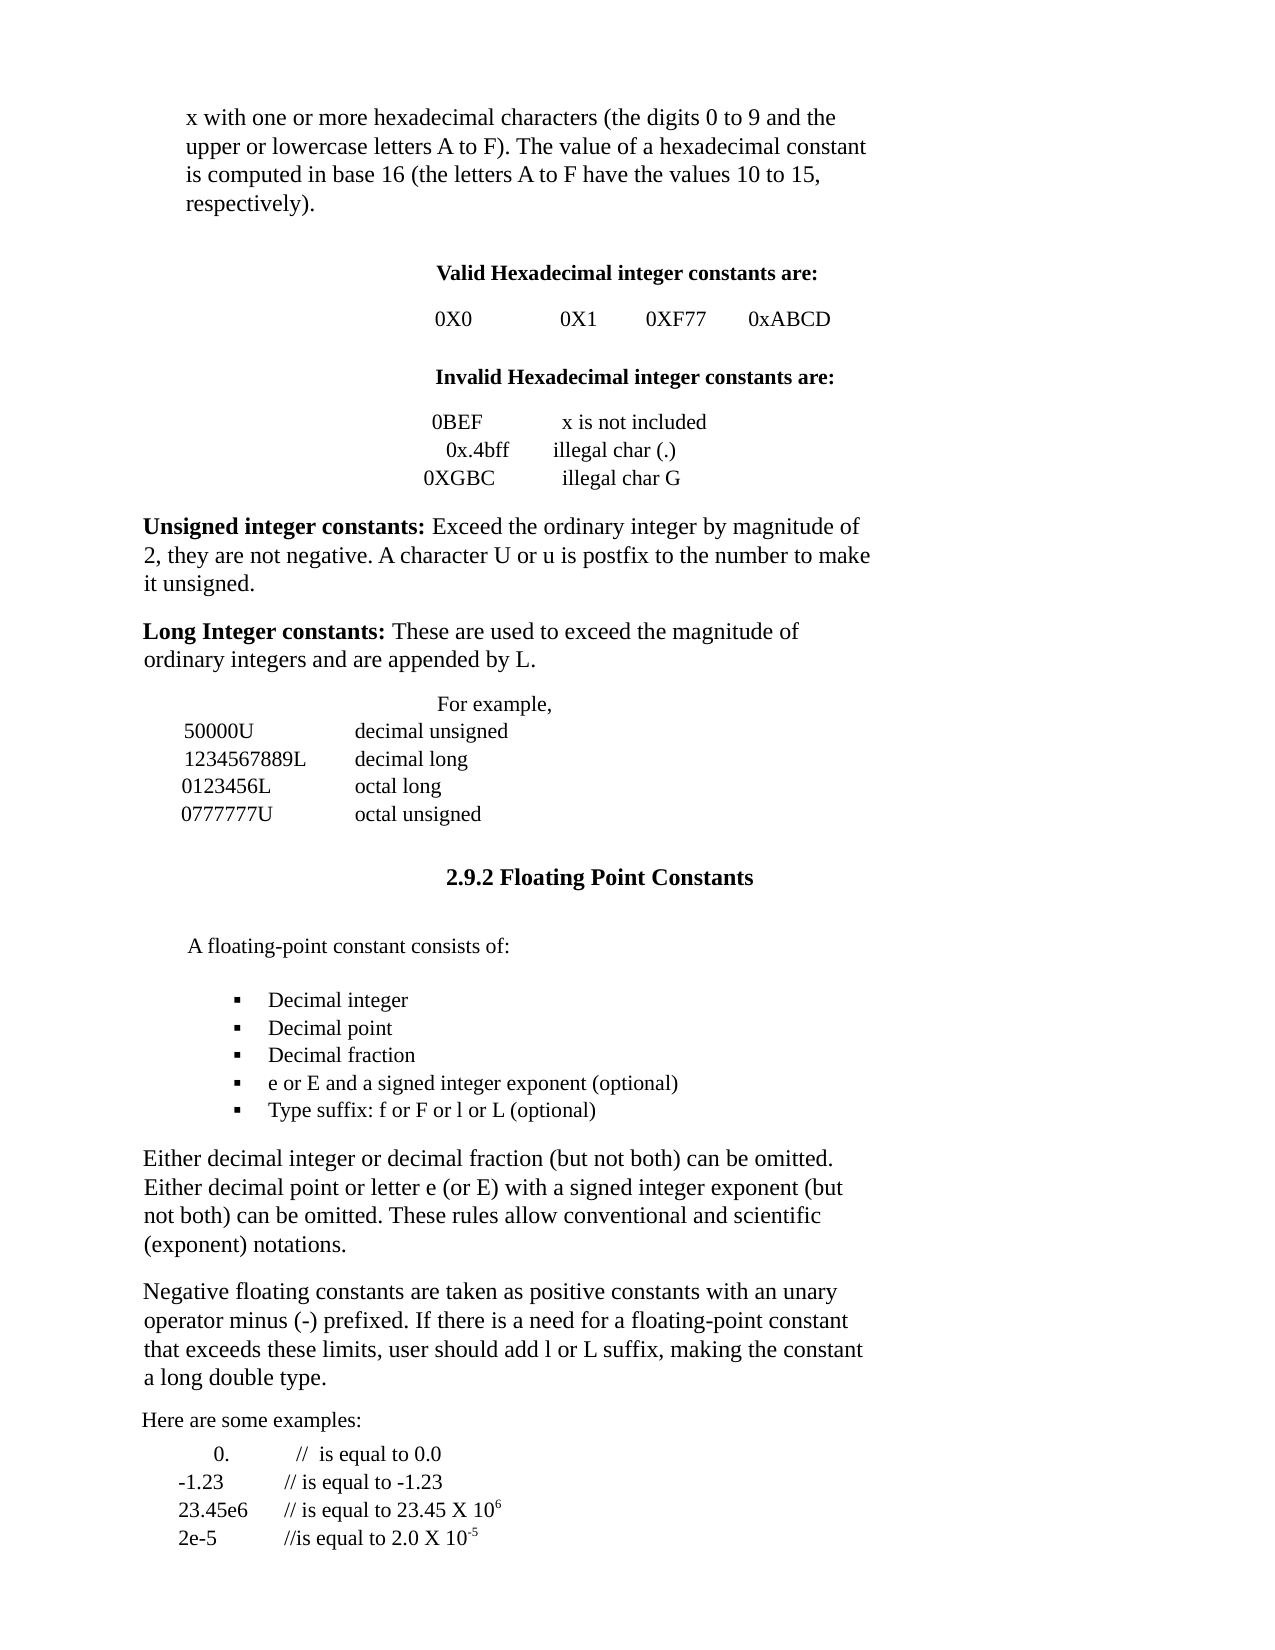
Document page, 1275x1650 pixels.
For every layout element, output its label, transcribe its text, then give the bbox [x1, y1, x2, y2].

list Decimal fraction [233, 1042, 876, 1068]
text Negative floating constants are taken as positive constants with an unary operator minus (-) prefixed. If there is a need for a floating-point constant that exceeds these limits, user should add l or L suffix, making the constant a long double type. [143, 1277, 872, 1391]
list Decimal integer [233, 987, 876, 1013]
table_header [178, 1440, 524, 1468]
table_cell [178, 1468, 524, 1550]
text 0X0 0X1 0XF77 0xABCD [141, 306, 877, 331]
subtitle 2.9.2 Floating Point Constants [143, 863, 601, 916]
text Invalid Hexadecimal integer constants are: [141, 364, 877, 389]
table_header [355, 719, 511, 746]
list Type suffix: f or F or l or L (optional) [233, 1097, 876, 1123]
list Decimal point [233, 1015, 876, 1040]
list e or E and a signed integer exponent (optional) [233, 1070, 876, 1095]
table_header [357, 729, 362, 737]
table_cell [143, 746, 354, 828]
text Unsigned integer constants: Exceed the ordinary integer by magnitude of 2, they are not negative. A character U or u is postfix to the number to make it unsigned. [143, 512, 872, 597]
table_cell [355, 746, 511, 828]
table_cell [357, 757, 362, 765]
text Here are some examples: [141, 1407, 876, 1433]
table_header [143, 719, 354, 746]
text Long Integer constants: These are used to exceed the magnitude of ordinary integers and are appended by L. [143, 617, 872, 673]
text 0x.4bff illegal char (.) [141, 437, 877, 462]
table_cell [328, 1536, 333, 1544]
text A floating-point constant consists of: [187, 933, 876, 958]
text 0XGBC illegal char G [141, 464, 877, 490]
text For example, [141, 691, 877, 716]
text Either decimal integer or decimal fraction (but not both) can be omitted. Either decimal point or letter e (or E) with a signed integer exponent (but not both) can be omitted. These rules allow conventional and scientific (exponent) notations. [143, 1144, 872, 1258]
text Valid Hexadecimal integer constants are: [141, 260, 877, 285]
text 0BEF x is not included [141, 409, 877, 434]
